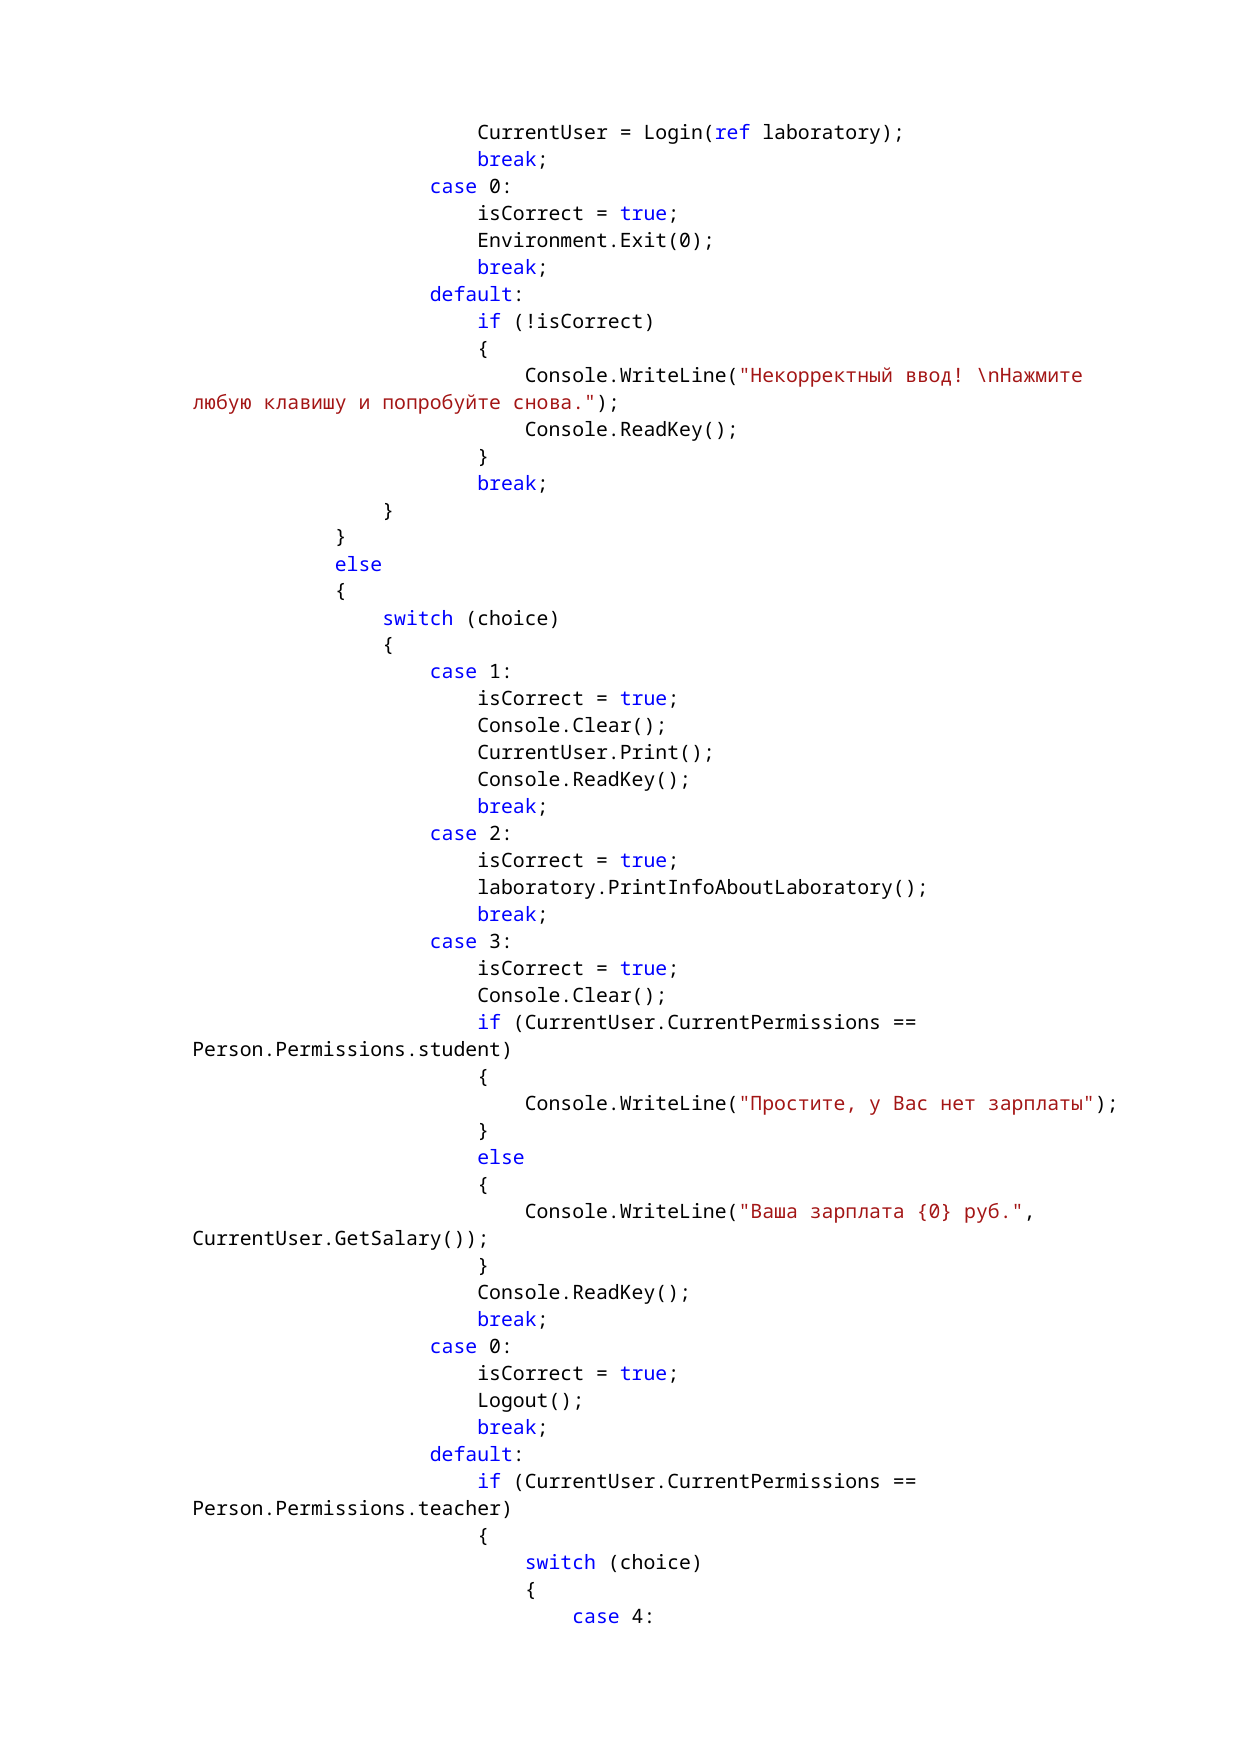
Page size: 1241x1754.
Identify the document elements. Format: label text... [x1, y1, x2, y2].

text Environment.Exit(0); [192, 226, 1122, 253]
text isCorrect = true; [192, 847, 1122, 873]
text if (CurrentUser.CurrentPermissions == Person.Permissions.teacher) [192, 1467, 1122, 1521]
text case 0: [192, 1332, 1122, 1359]
text break; [192, 469, 1122, 496]
text Console.Clear(); [192, 981, 1122, 1008]
text { [192, 1575, 1122, 1602]
text CurrentUser = Login(ref laboratory); [192, 118, 1122, 145]
text { [192, 1062, 1122, 1089]
text default: [192, 1440, 1122, 1467]
text switch (choice) [192, 604, 1122, 631]
text } [192, 523, 1122, 550]
text Console.WriteLine("Ваша зарплата {0} руб.", CurrentUser.GetSalary()); [192, 1197, 1122, 1251]
text isCorrect = true; [192, 1359, 1122, 1386]
text CurrentUser.Print(); [192, 739, 1122, 766]
text break; [192, 901, 1122, 927]
text } [192, 1116, 1122, 1143]
text switch (choice) [192, 1548, 1122, 1575]
text { [192, 334, 1122, 361]
text case 2: [192, 819, 1122, 847]
text Logout(); [192, 1386, 1122, 1413]
text else [192, 1143, 1122, 1170]
text case 1: [192, 658, 1122, 685]
text break; [192, 253, 1122, 280]
text { [192, 631, 1122, 658]
text isCorrect = true; [192, 954, 1122, 981]
text else [192, 550, 1122, 577]
text Console.ReadKey(); [192, 1278, 1122, 1305]
text break; [192, 145, 1122, 172]
text case 0: [192, 172, 1122, 199]
text case 4: [192, 1602, 1122, 1629]
text if (!isCorrect) [192, 307, 1122, 334]
text break; [192, 793, 1122, 819]
text laboratory.PrintInfoAboutLaboratory(); [192, 873, 1122, 901]
text default: [192, 280, 1122, 307]
text break; [192, 1413, 1122, 1440]
text isCorrect = true; [192, 199, 1122, 226]
text { [192, 1170, 1122, 1197]
text Console.ReadKey(); [192, 766, 1122, 793]
text } [192, 496, 1122, 523]
text isCorrect = true; [192, 685, 1122, 712]
text } [192, 442, 1122, 469]
text } [192, 1251, 1122, 1278]
text Console.ReadKey(); [192, 415, 1122, 442]
text Console.WriteLine("Некорректный ввод! \nНажмите любую клавишу и попробуйте снова."); [192, 361, 1122, 415]
text { [192, 1521, 1122, 1548]
text case 3: [192, 927, 1122, 954]
text { [192, 577, 1122, 604]
text Console.Clear(); [192, 712, 1122, 739]
text break; [192, 1305, 1122, 1332]
text if (CurrentUser.CurrentPermissions == Person.Permissions.student) [192, 1008, 1122, 1062]
text Console.WriteLine("Простите, у Вас нет зарплаты"); [192, 1089, 1122, 1116]
